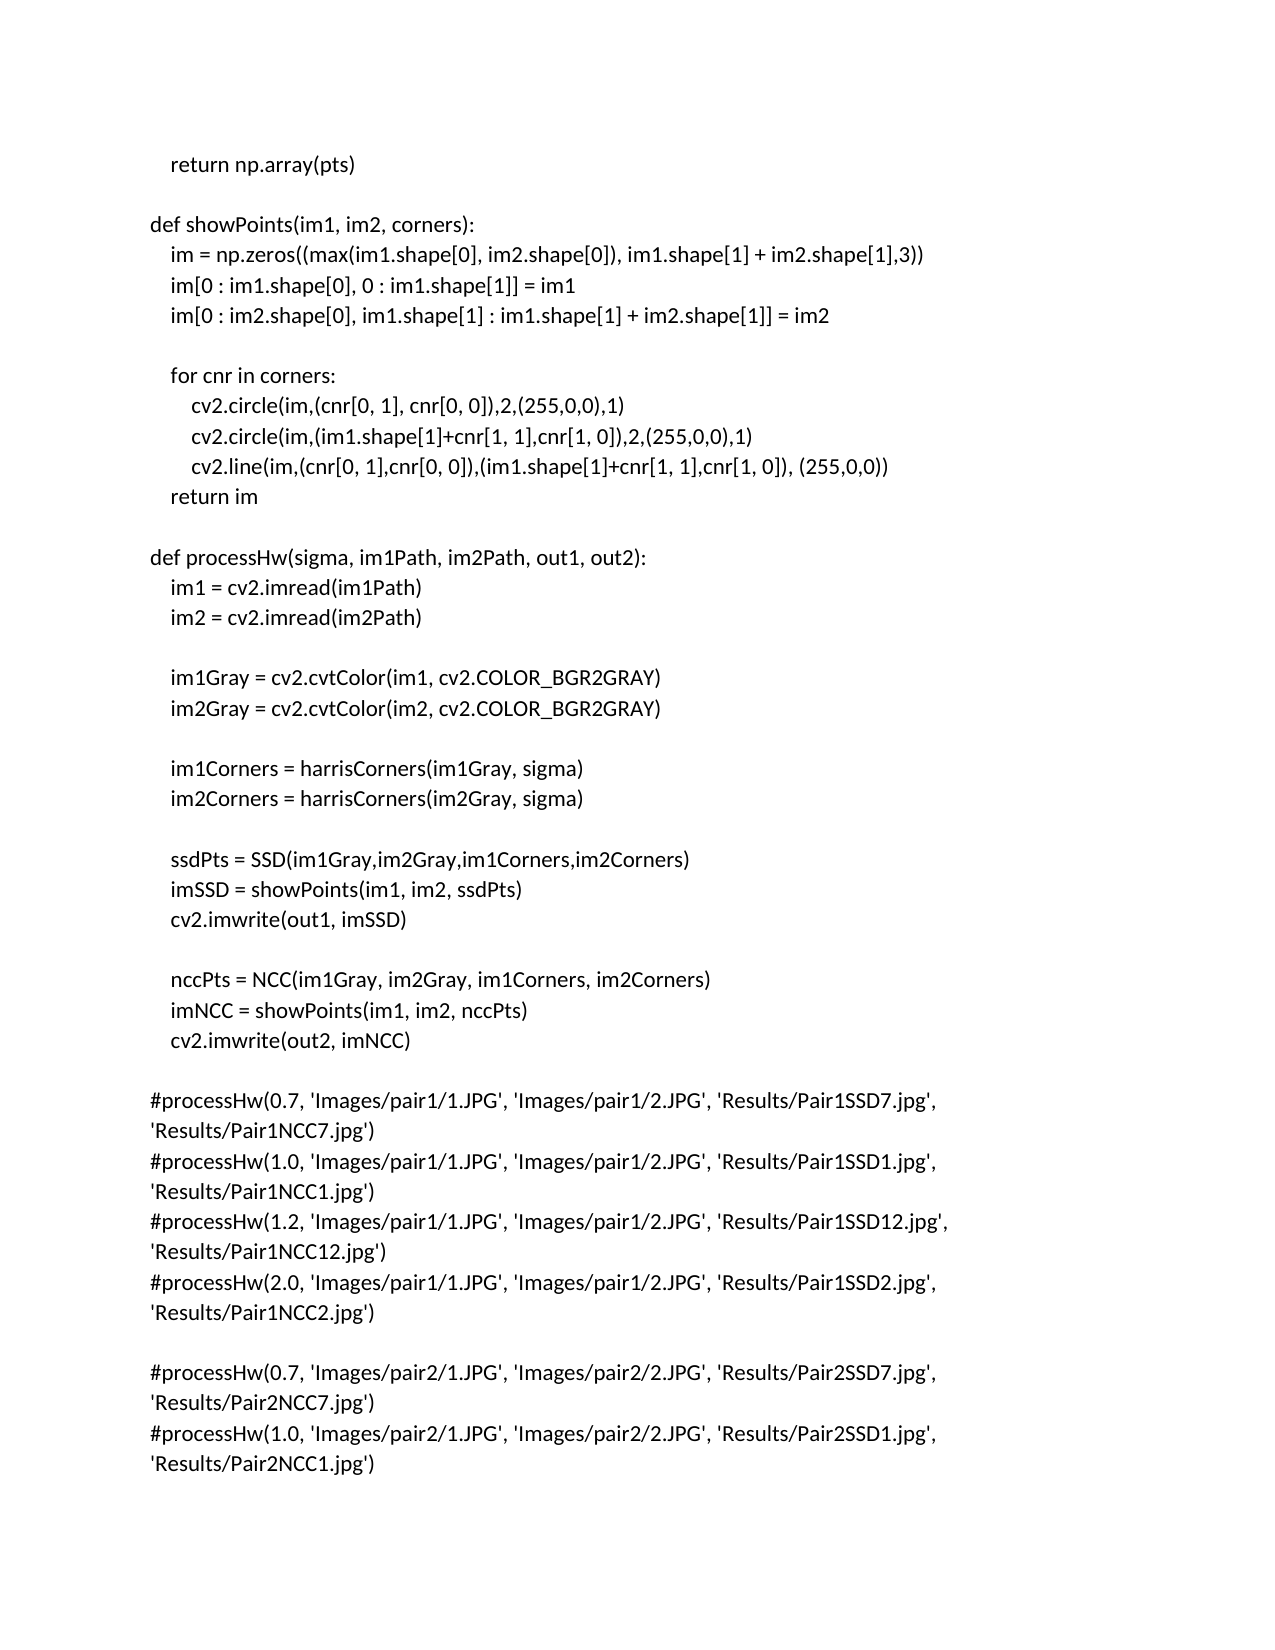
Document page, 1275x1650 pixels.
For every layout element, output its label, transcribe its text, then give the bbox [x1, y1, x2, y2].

text #processHw(0.7, 'Images/pair2/1.JPG', 'Images/pair2/2.JPG', 'Results/Pair2SSD7.jpg', 'Results/Pair2NCC7.jpg') [150, 1358, 1125, 1417]
text #processHw(1.0, 'Images/pair2/1.JPG', 'Images/pair2/2.JPG', 'Results/Pair2SSD1.jpg', 'Results/Pair2NCC1.jpg') [150, 1419, 1125, 1477]
text #processHw(2.0, 'Images/pair1/1.JPG', 'Images/pair1/2.JPG', 'Results/Pair1SSD2.jpg', 'Results/Pair1NCC2.jpg') [150, 1268, 1125, 1326]
text #processHw(1.0, 'Images/pair1/1.JPG', 'Images/pair1/2.JPG', 'Results/Pair1SSD1.jpg', 'Results/Pair1NCC1.jpg') [150, 1147, 1125, 1205]
text ssdPts = SSD(im1Gray,im2Gray,im1Corners,im2Corners) [150, 845, 1125, 873]
text #processHw(1.2, 'Images/pair1/1.JPG', 'Images/pair1/2.JPG', 'Results/Pair1SSD12.jpg', 'Results/Pair1NCC12.jpg') [150, 1207, 1125, 1266]
text for cnr in corners: [150, 361, 1125, 389]
text #processHw(0.7, 'Images/pair1/1.JPG', 'Images/pair1/2.JPG', 'Results/Pair1SSD7.jpg', 'Results/Pair1NCC7.jpg') [150, 1086, 1125, 1145]
text im1Gray = cv2.cvtColor(im1, cv2.COLOR_BGR2GRAY) [150, 663, 1125, 692]
text cv2.imwrite(out1, imSSD) [150, 905, 1125, 933]
text cv2.line(im,(cnr[0, 1],cnr[0, 0]),(im1.shape[1]+cnr[1, 1],cnr[1, 0]), (255,0,0)) [150, 452, 1125, 480]
text return im [150, 482, 1125, 510]
text im2 = cv2.imread(im2Path) [150, 603, 1125, 631]
text cv2.imwrite(out2, imNCC) [150, 1026, 1125, 1054]
text return np.array(pts) [150, 150, 1125, 178]
text im[0 : im2.shape[0], im1.shape[1] : im1.shape[1] + im2.shape[1]] = im2 [150, 301, 1125, 329]
text im1Corners = harrisCorners(im1Gray, sigma) [150, 754, 1125, 782]
text def processHw(sigma, im1Path, im2Path, out1, out2): [150, 543, 1125, 571]
text im2Corners = harrisCorners(im2Gray, sigma) [150, 784, 1125, 812]
text cv2.circle(im,(im1.shape[1]+cnr[1, 1],cnr[1, 0]),2,(255,0,0),1) [150, 422, 1125, 450]
text im[0 : im1.shape[0], 0 : im1.shape[1]] = im1 [150, 271, 1125, 299]
text im = np.zeros((max(im1.shape[0], im2.shape[0]), im1.shape[1] + im2.shape[1],3)) [150, 241, 1125, 269]
text im2Gray = cv2.cvtColor(im2, cv2.COLOR_BGR2GRAY) [150, 694, 1125, 722]
text cv2.circle(im,(cnr[0, 1], cnr[0, 0]),2,(255,0,0),1) [150, 392, 1125, 420]
text imNCC = showPoints(im1, im2, nccPts) [150, 996, 1125, 1024]
text imSSD = showPoints(im1, im2, ssdPts) [150, 875, 1125, 903]
text im1 = cv2.imread(im1Path) [150, 573, 1125, 601]
text nccPts = NCC(im1Gray, im2Gray, im1Corners, im2Corners) [150, 966, 1125, 994]
text def showPoints(im1, im2, corners): [150, 210, 1125, 238]
